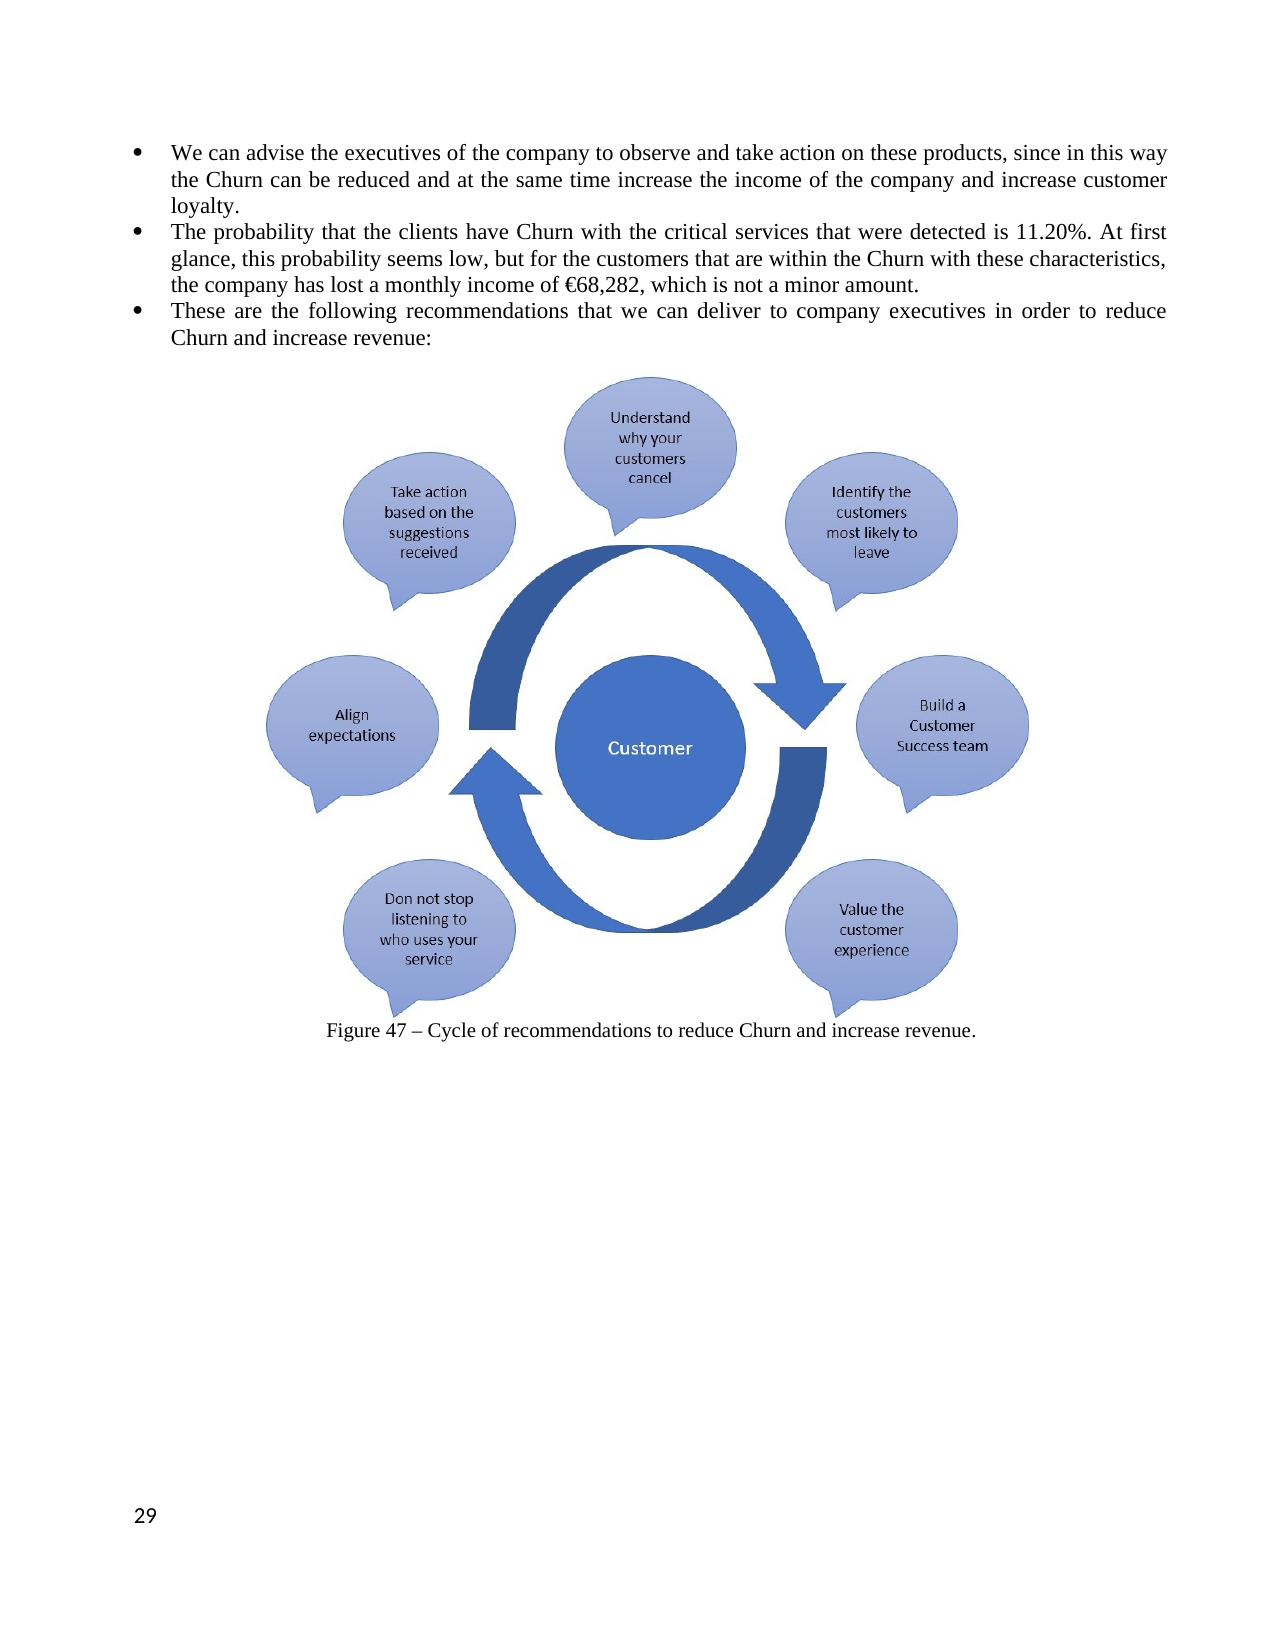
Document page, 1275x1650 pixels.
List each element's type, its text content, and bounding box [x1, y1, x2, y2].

picture [265, 376, 1037, 1018]
list The probability that the clients have Churn with the critical services that were detected is 11.20%. At first glance, this probability seems low, but for the customers that are within the Churn with these characteristics, the company has lost a monthly income of €68,282, which is not a minor amount. [133, 218, 1169, 297]
list We can advise the executives of the company to observe and take action on these products, since in this way the Churn can be reduced and at the same time increase the income of the company and increase customer loyalty. [133, 139, 1169, 218]
list These are the following recommendations that we can deliver to company executives in order to reduce Churn and increase revenue: [133, 297, 1169, 350]
